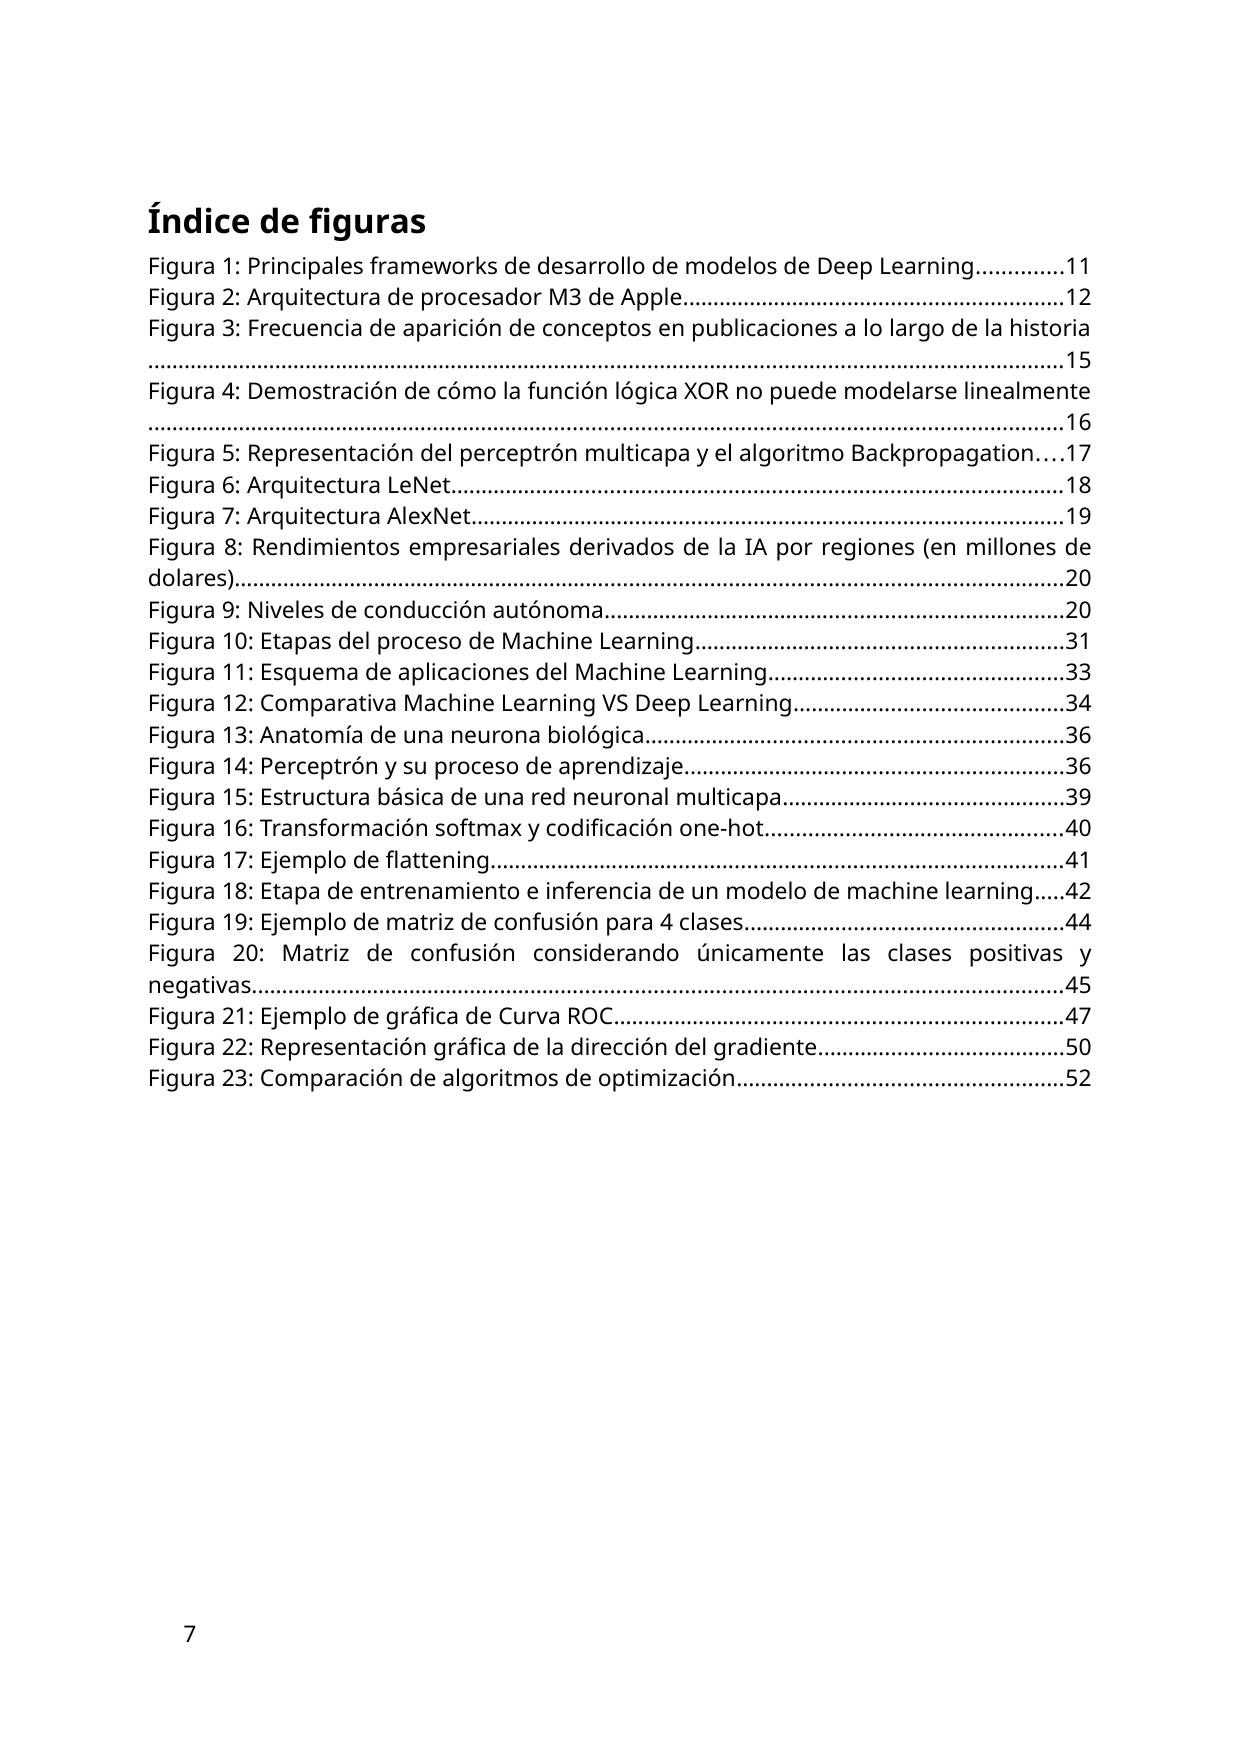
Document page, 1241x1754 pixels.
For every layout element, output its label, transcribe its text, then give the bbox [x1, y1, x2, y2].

text Figura 9: Niveles de conducción autónoma 20 [148, 594, 1092, 625]
text Figura 13: Anatomía de una neurona biológica 36 [148, 719, 1092, 750]
subtitle Índice de figuras [148, 198, 1092, 243]
text Figura 1: Principales frameworks de desarrollo de modelos de Deep Learning 11 [148, 250, 1092, 281]
text Figura 21: Ejemplo de gráfica de Curva ROC 47 [148, 1000, 1092, 1031]
text Figura 16: Transformación softmax y codificación one-hot 40 [148, 812, 1092, 844]
text Figura 19: Ejemplo de matriz de confusión para 4 clases 44 [148, 906, 1092, 937]
text Figura 15: Estructura básica de una red neuronal multicapa 39 [148, 781, 1092, 812]
text Figura 6: Arquitectura LeNet 18 [148, 469, 1092, 500]
text Figura 20: Matriz de confusión considerando únicamente las clases positivas y negativas 45 [148, 937, 1092, 1000]
text Figura 10: Etapas del proceso de Machine Learning 31 [148, 625, 1092, 656]
text Figura 14: Perceptrón y su proceso de aprendizaje 36 [148, 750, 1092, 781]
text Figura 11: Esquema de aplicaciones del Machine Learning 33 [148, 656, 1092, 687]
text Figura 4: Demostración de cómo la función lógica XOR no puede modelarse linealmente 16 [148, 375, 1092, 437]
text Figura 5: Representación del perceptrón multicapa y el algoritmo Backpropagation 17 [148, 437, 1092, 469]
text Figura 2: Arquitectura de procesador M3 de Apple 12 [148, 281, 1092, 312]
text Figura 17: Ejemplo de flattening 41 [148, 844, 1092, 875]
text Figura 3: Frecuencia de aparición de conceptos en publicaciones a lo largo de la historia 15 [148, 312, 1092, 375]
text Figura 22: Representación gráfica de la dirección del gradiente 50 [148, 1031, 1092, 1062]
text Figura 8: Rendimientos empresariales derivados de la IA por regiones (en millones de dolares) 20 [148, 531, 1092, 594]
text Figura 18: Etapa de entrenamiento e inferencia de un modelo de machine learning 42 [148, 875, 1092, 906]
text Figura 7: Arquitectura AlexNet 19 [148, 500, 1092, 531]
text Figura 12: Comparativa Machine Learning VS Deep Learning 34 [148, 687, 1092, 719]
text Figura 23: Comparación de algoritmos de optimización 52 [148, 1062, 1092, 1094]
